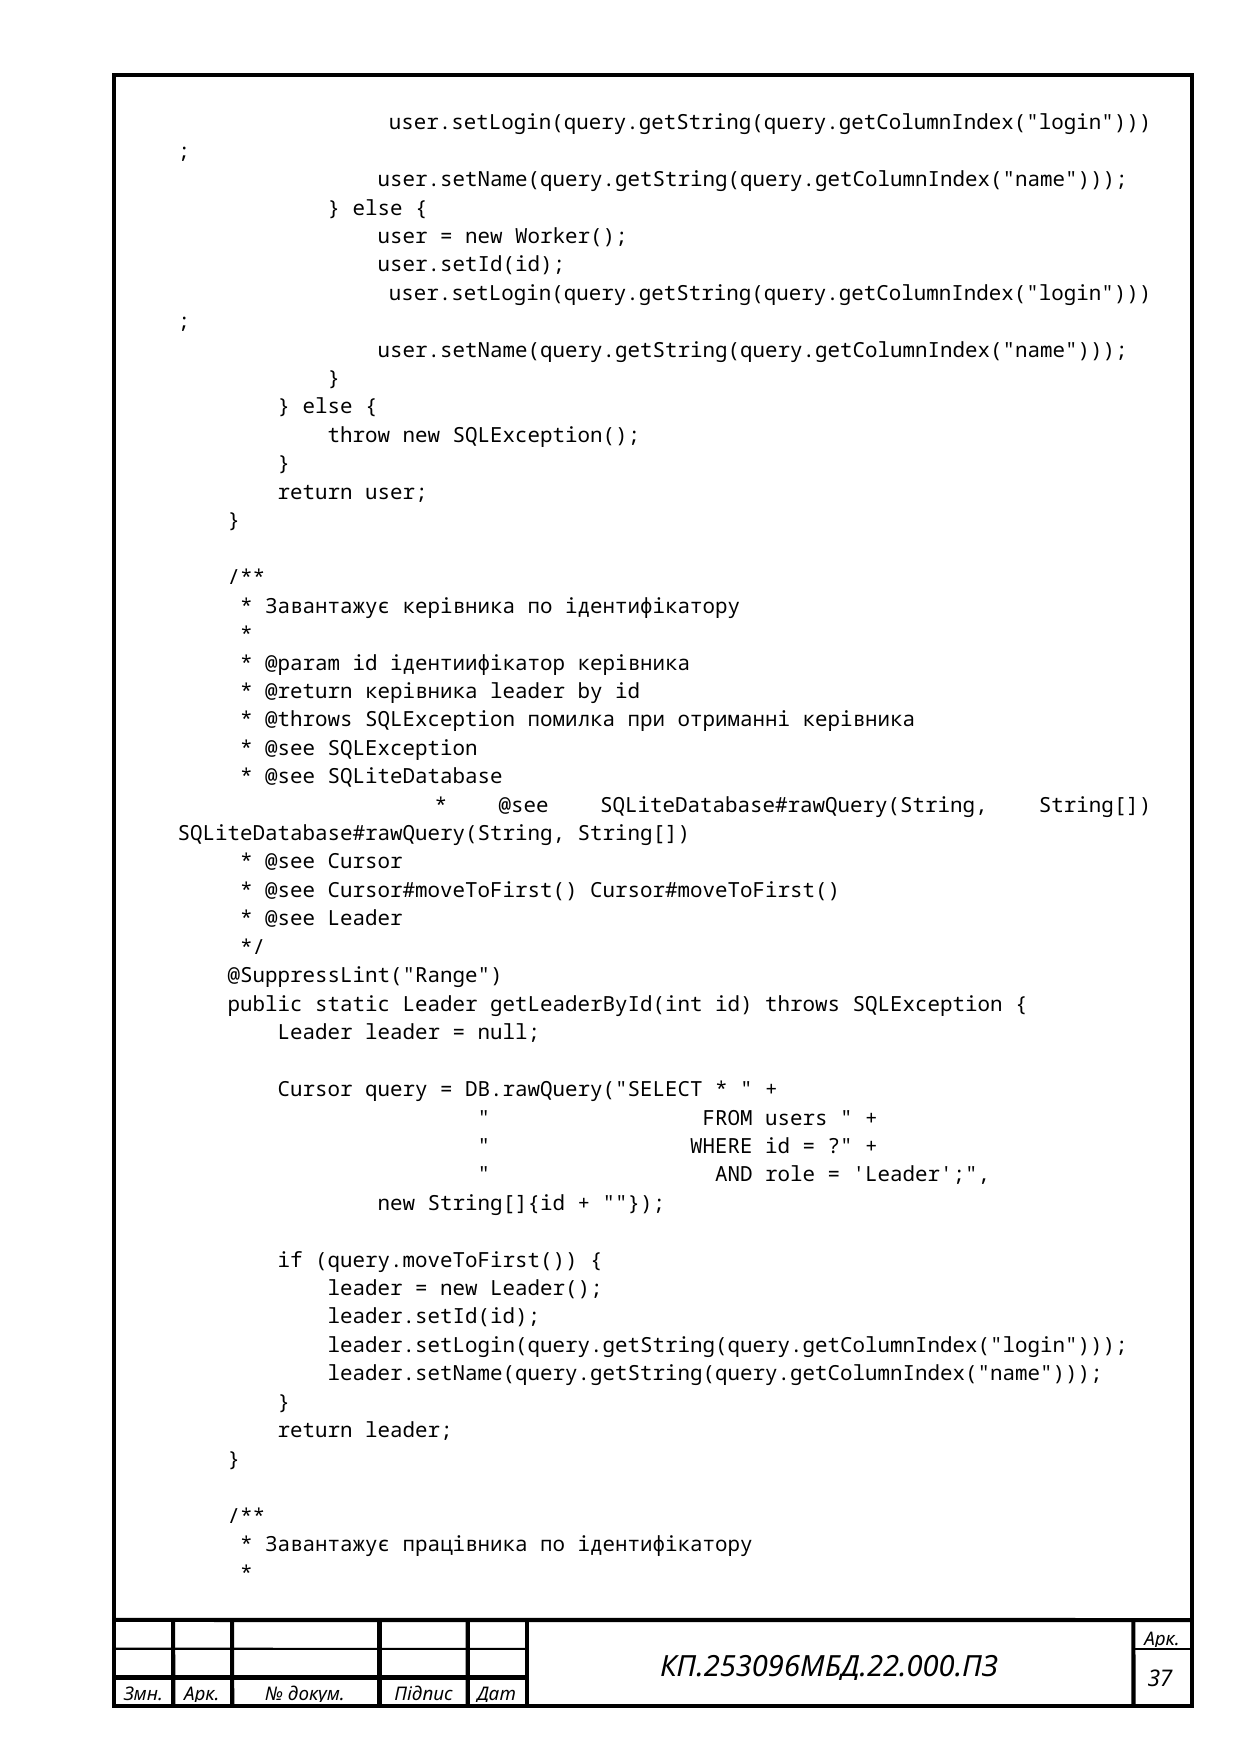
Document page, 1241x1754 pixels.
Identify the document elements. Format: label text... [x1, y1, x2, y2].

text " FROM users " + [177, 1103, 1152, 1131]
text * @throws SQLException помилка при отриманні керівника [177, 704, 1152, 733]
text /** [177, 562, 1152, 591]
text * Завантажує керівника по ідентифікатору [177, 591, 1152, 619]
text * @param id ідентиифікатор керівника [177, 648, 1152, 676]
text * [177, 619, 1152, 648]
text user.setId(id); [177, 249, 1152, 278]
text user.setName(query.getString(query.getColumnIndex("name"))); [177, 164, 1152, 193]
text return user; [177, 477, 1152, 505]
text user.setLogin(query.getString(query.getColumnIndex("login"))); [177, 107, 1152, 164]
text } [177, 1444, 1152, 1472]
text public static Leader getLeaderById(int id) throws SQLException { [177, 989, 1152, 1017]
text * @see SQLiteDatabase [177, 761, 1152, 790]
text user.setName(query.getString(query.getColumnIndex("name"))); [177, 335, 1152, 363]
text throw new SQLException(); [177, 420, 1152, 448]
text } else { [177, 193, 1152, 221]
text leader.setLogin(query.getString(query.getColumnIndex("login"))); [177, 1330, 1152, 1358]
text * @return керівника leader by id [177, 676, 1152, 704]
text user.setLogin(query.getString(query.getColumnIndex("login"))); [177, 278, 1152, 335]
text leader.setId(id); [177, 1302, 1152, 1330]
text * @see Cursor [177, 847, 1152, 875]
text */ [177, 932, 1152, 960]
text } [177, 1387, 1152, 1415]
text if (query.moveToFirst()) { [177, 1245, 1152, 1273]
text * @see SQLException [177, 733, 1152, 761]
text new String[]{id + ""}); [177, 1188, 1152, 1216]
text @SuppressLint("Range") [177, 960, 1152, 989]
text Leader leader = null; [177, 1017, 1152, 1046]
text " WHERE id = ?" + [177, 1131, 1152, 1159]
text Cursor query = DB.rawQuery("SELECT * " + [177, 1074, 1152, 1103]
text leader = new Leader(); [177, 1273, 1152, 1302]
text * [177, 1558, 1152, 1586]
text } [177, 363, 1152, 392]
text * @see SQLiteDatabase#rawQuery(String, String[]) SQLiteDatabase#rawQuery(String, String[]) [177, 790, 1152, 847]
text } [177, 448, 1152, 477]
text } else { [177, 392, 1152, 420]
text * Завантажує працівника по ідентифікатору [177, 1529, 1152, 1558]
text user = new Worker(); [177, 221, 1152, 249]
text * @see Cursor#moveToFirst() Cursor#moveToFirst() [177, 875, 1152, 903]
text " AND role = 'Leader';", [177, 1159, 1152, 1188]
text return leader; [177, 1415, 1152, 1444]
text } [177, 505, 1152, 534]
text leader.setName(query.getString(query.getColumnIndex("name"))); [177, 1358, 1152, 1387]
text * @see Leader [177, 903, 1152, 932]
text /** [177, 1501, 1152, 1529]
